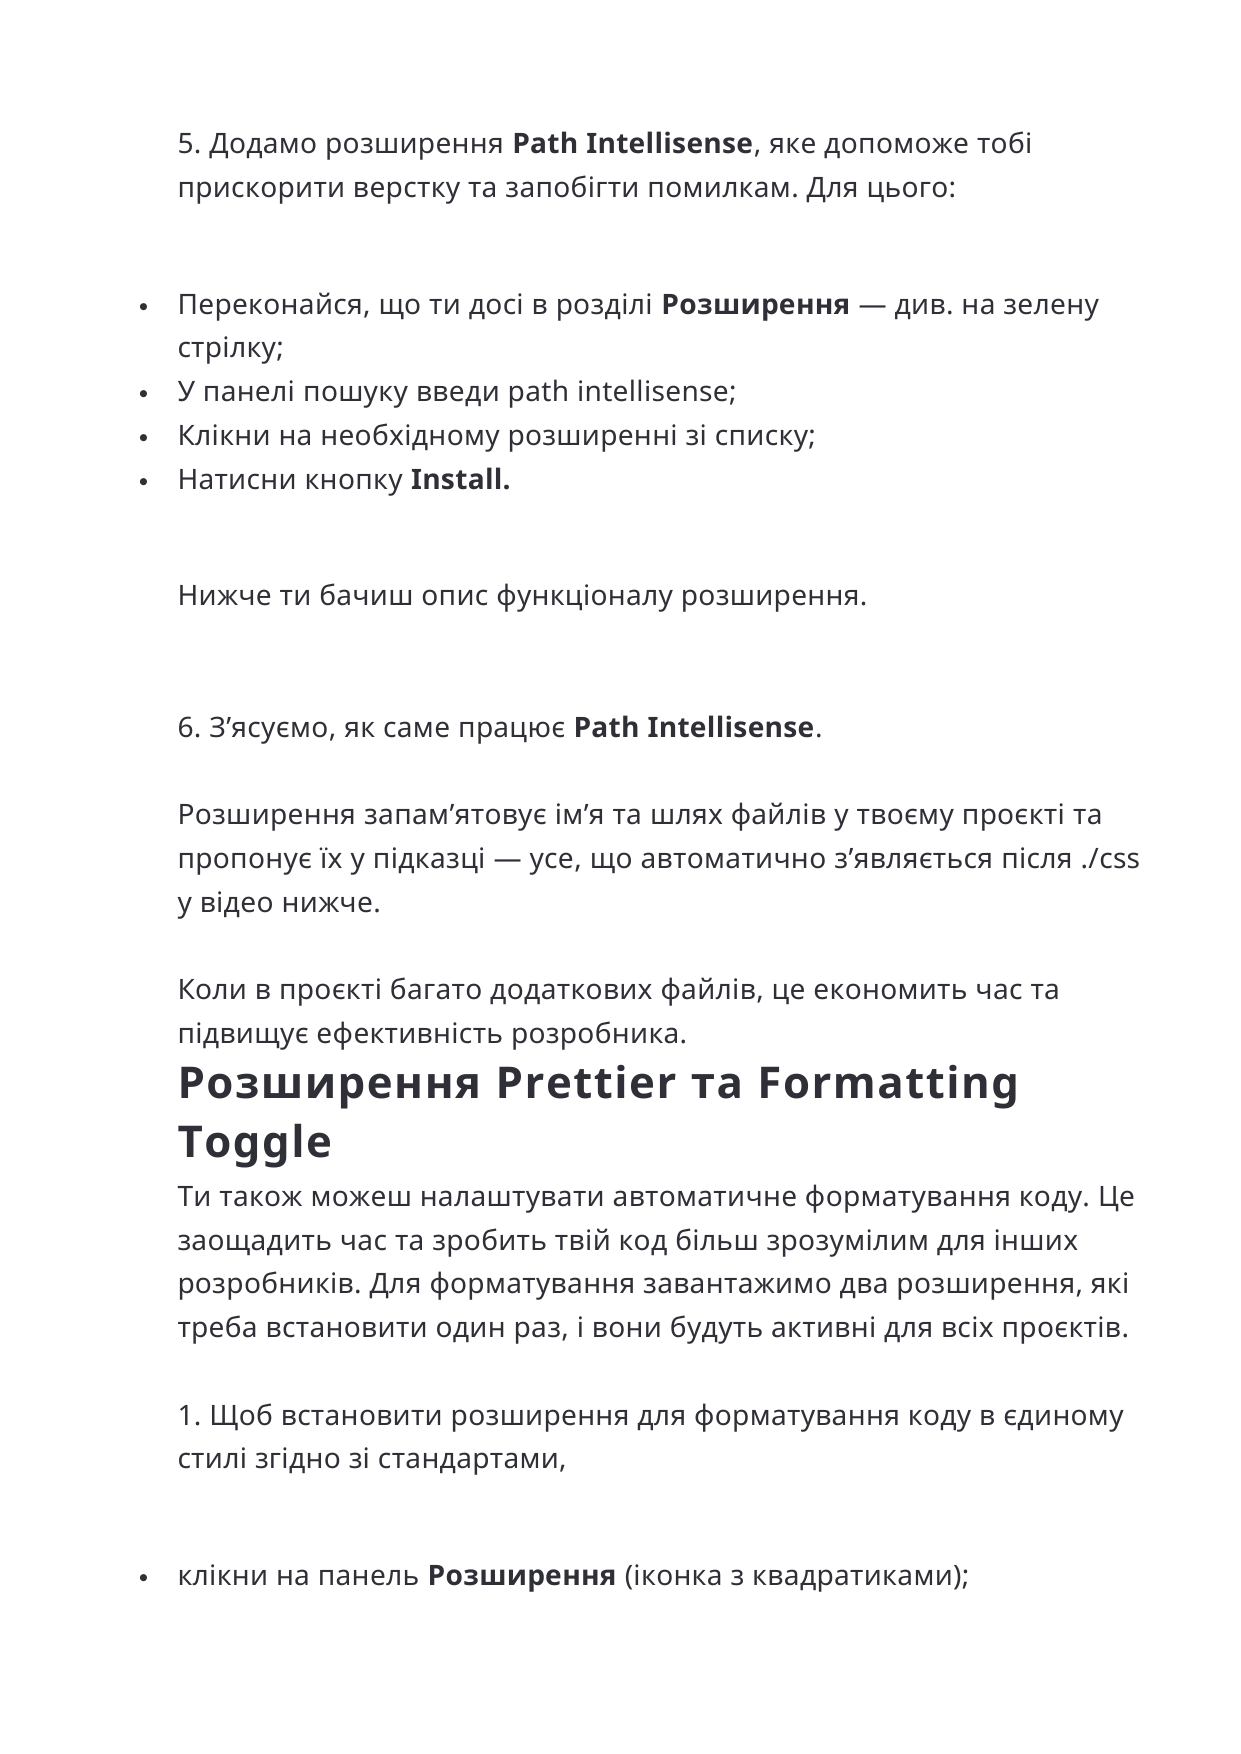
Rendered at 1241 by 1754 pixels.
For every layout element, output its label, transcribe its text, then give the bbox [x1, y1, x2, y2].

list У панелі пошуку введи path intellisense; [140, 366, 1152, 410]
text Нижче ти бачиш опис функціоналу розширення. [177, 570, 1152, 614]
list клікни на панель Розширення (іконка з квадратиками); [140, 1550, 1152, 1593]
text Розширення запам’ятовує ім’я та шлях файлів у твоєму проєкті та пропонує їх у підказці — усе, що автоматично з’являється після ./css у відео нижче. [177, 789, 1152, 920]
text 5. Додамо розширення Path Intellisense, яке допоможе тобі прискорити верстку та запобігти помилкам. Для цього: [177, 118, 1152, 206]
list Клікни на необхідному розширенні зі списку; [140, 410, 1152, 453]
list Натисни кнопку Install. [140, 453, 1152, 497]
text Коли в проєкті багато додаткових файлів, це економить час та підвищує ефективність розробника. [177, 964, 1152, 1051]
text Ти також можеш налаштувати автоматичне форматування коду. Це заощадить час та зробить твій код більш зрозумілим для інших розробників. Для форматування завантажимо два розширення, які треба встановити один раз, і вони будуть активні для всіх проєктів. [177, 1171, 1152, 1346]
text Розширення Prettier та Formatting Toggle [177, 1051, 1152, 1171]
text 1. Щоб встановити розширення для форматування коду в єдиному стилі згідно зі стандартами, [177, 1389, 1152, 1477]
list Переконайся, що ти досі в розділі Розширення — див. на зелену стрілку; [140, 278, 1152, 366]
text 6. З’ясуємо, як саме працює Path Intellisense. [177, 701, 1152, 745]
